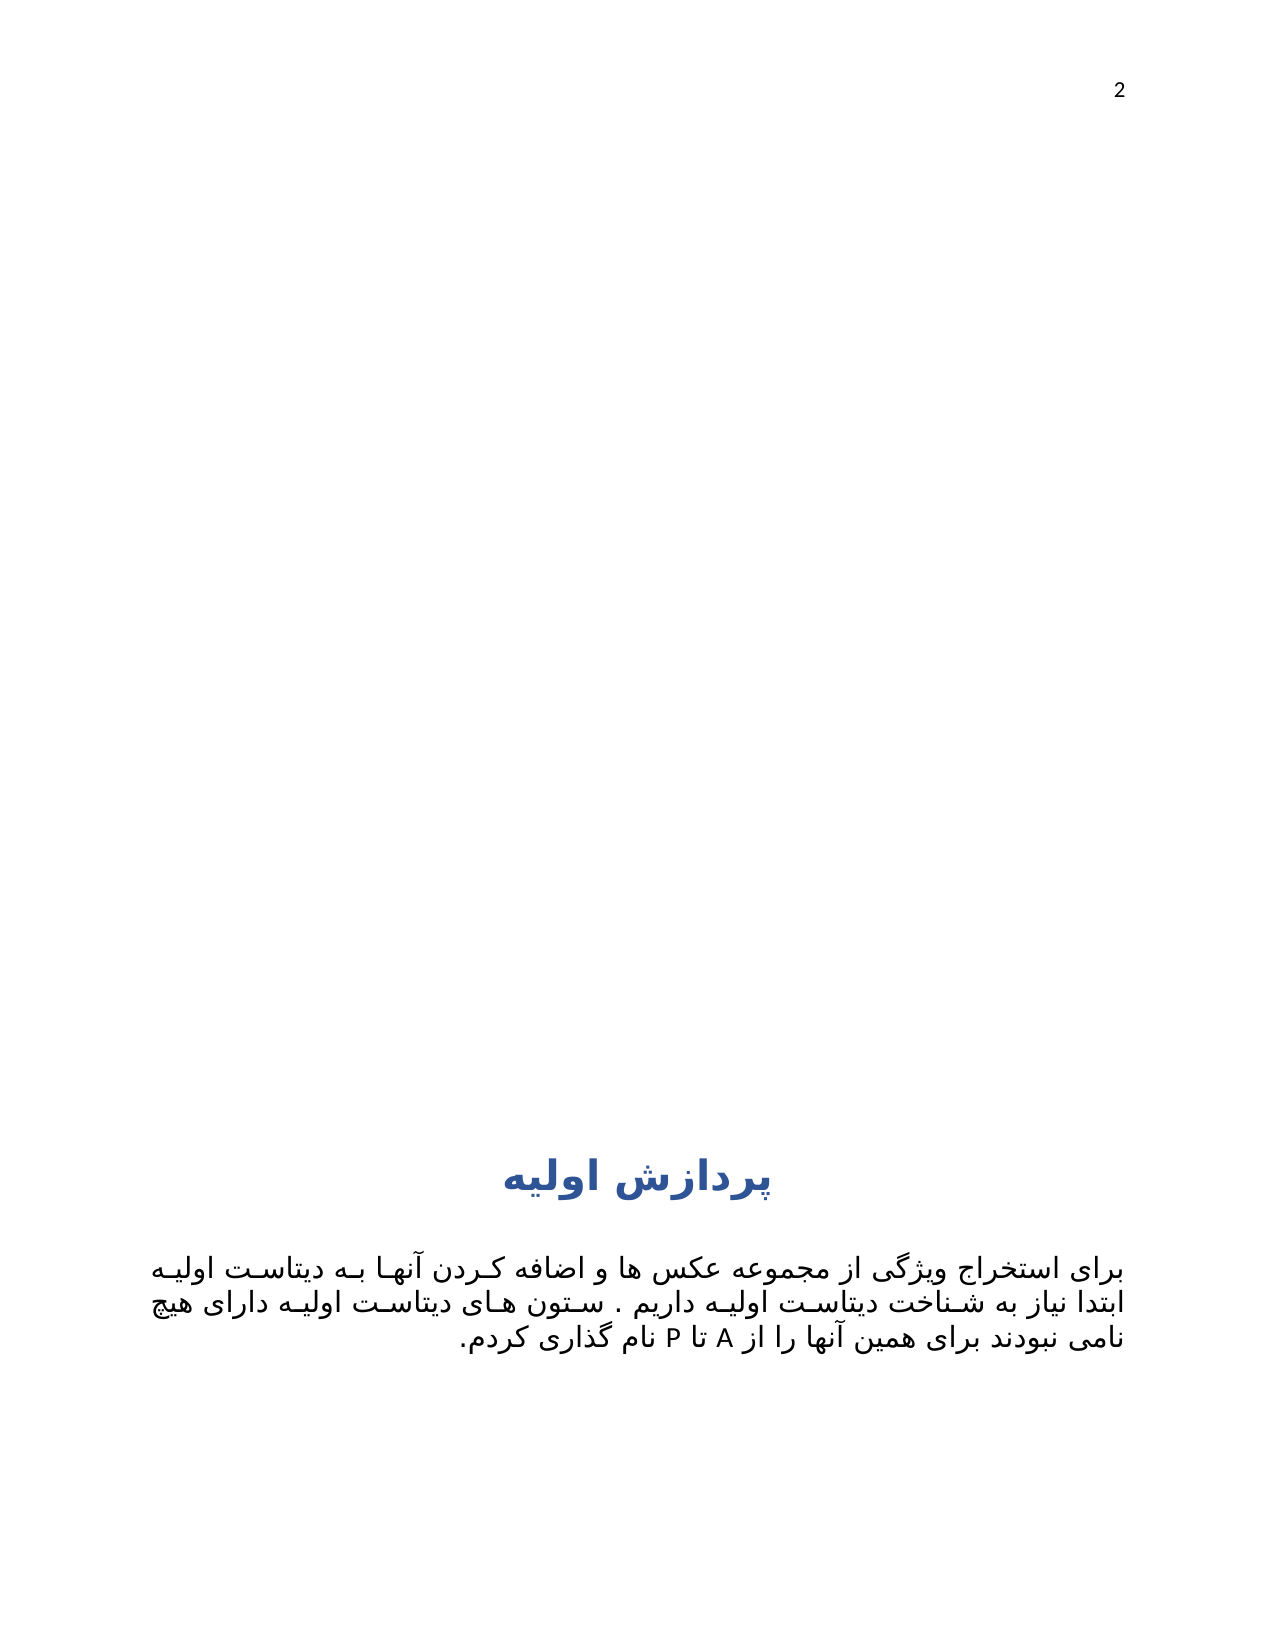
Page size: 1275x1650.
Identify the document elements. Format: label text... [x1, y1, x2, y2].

text برای استخراج ویژگی از مجموعه عکس ها و اضافه کردن آنها به دیتاست اولیه ابتدا نیاز به شناخت دیتاست اولیه داریم . ستون های دیتاست اولیه دارای هیچ نامی نبودند برای همین آنها را از A تا P نام گذاری کردم. [150, 1251, 1125, 1355]
subtitle پردازش اولیه [150, 1152, 1125, 1200]
